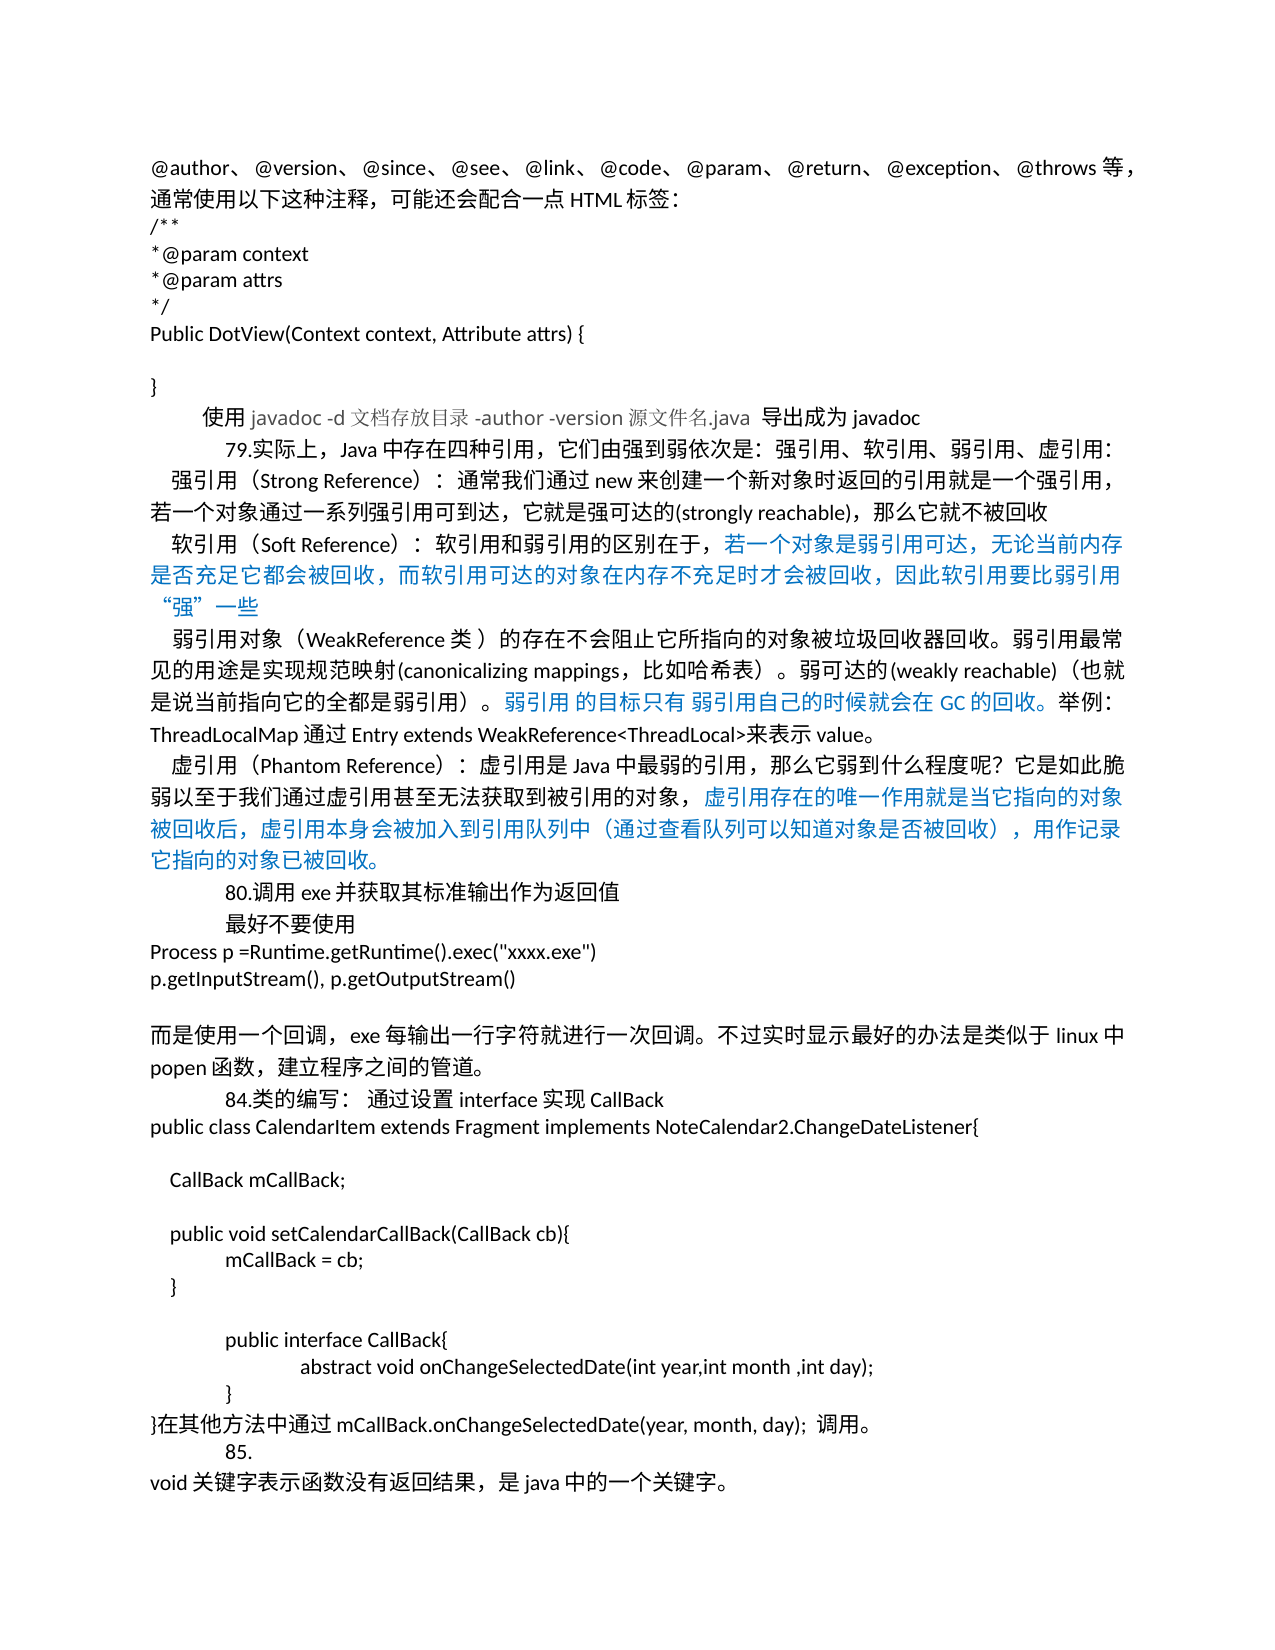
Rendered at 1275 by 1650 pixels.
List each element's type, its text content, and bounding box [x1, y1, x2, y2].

text } [150, 1380, 1125, 1407]
text *@param context [150, 240, 1125, 267]
text 最好不要使用 [150, 907, 1125, 938]
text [150, 150, 1125, 213]
text 79.实际上，Java中存在四种引用，它们由强到弱依次是：强引用、软引用、弱引用、虚引用： [150, 432, 1125, 463]
text Process p =Runtime.getRuntime().exec("xxxx.exe") [150, 938, 1125, 965]
text 使用 javadoc -d 文档存放目录 -author -version 源文件名.java 导出成为javadoc [150, 400, 1125, 432]
text 84.类的编写： 通过设置interface实现CallBack [150, 1082, 1125, 1113]
text } [150, 373, 1125, 400]
text /** [150, 213, 1125, 240]
text public interface CallBack{ [150, 1327, 1125, 1353]
text p.getInputStream(), p.getOutputStream() [150, 965, 1125, 992]
text public void setCalendarCallBack(CallBack cb){ [150, 1220, 1125, 1247]
text CallBack mCallBack; [150, 1167, 1125, 1193]
text 80.调用exe并获取其标准输出作为返回值 [150, 875, 1125, 907]
text 弱引用对象（WeakReference类 ）的存在不会阻止它所指向的对象被垃圾回收器回收。弱引用最常见的用途是实现规范映射(canonicalizing mappings，比如哈希表）。弱可达的(weakly reachable)（也就是说当前指向它的全都是弱引用）。弱引用 的目标只有 弱引用自己的时候就会在GC的回收。举例：ThreadLocalMap 通过Entry extends WeakReference<ThreadLocal>来表示value。 [150, 622, 1125, 748]
text */ [150, 293, 1125, 320]
text 而是使用一个回调，exe每输出一行字符就进行一次回调。不过实时显示最好的办法是类似于linux中popen函数，建立程序之间的管道。 [150, 1018, 1125, 1082]
text public class CalendarItem extends Fragment implements NoteCalendar2.ChangeDateListener{ [150, 1113, 1125, 1140]
text abstract void onChangeSelectedDate(int year,int month ,int day); [150, 1353, 1125, 1380]
text Public DotView(Context context, Attribute attrs) { [150, 320, 1125, 347]
text 虚引用（Phantom Reference）：虚引用是Java中最弱的引用，那么它弱到什么程度呢？它是如此脆弱以至于我们通过虚引用甚至无法获取到被引用的对象，虚引用存在的唯一作用就是当它指向的对象被回收后，虚引用本身会被加入到引用队列中（通过查看队列可以知道对象是否被回收），用作记录它指向的对象已被回收。 [150, 748, 1125, 875]
text void关键字表示函数没有返回结果，是java中的一个关键字。 [150, 1465, 1125, 1497]
text }在其他方法中通过mCallBack.onChangeSelectedDate(year, month, day); 调用。 [150, 1407, 1125, 1438]
text *@param attrs [150, 267, 1125, 293]
text } [150, 1273, 1125, 1300]
text 软引用（Soft Reference）：软引用和弱引用的区别在于，若一个对象是弱引用可达，无论当前内存是否充足它都会被回收，而软引用可达的对象在内存不充足时才会被回收，因此软引用要比弱引用“强”一些 [150, 527, 1125, 622]
text 强引用（Strong Reference）：通常我们通过new来创建一个新对象时返回的引用就是一个强引用，若一个对象通过一系列强引用可到达，它就是强可达的(strongly reachable)，那么它就不被回收 [150, 463, 1125, 527]
text 85. [150, 1438, 1125, 1465]
text mCallBack = cb; [150, 1247, 1125, 1273]
